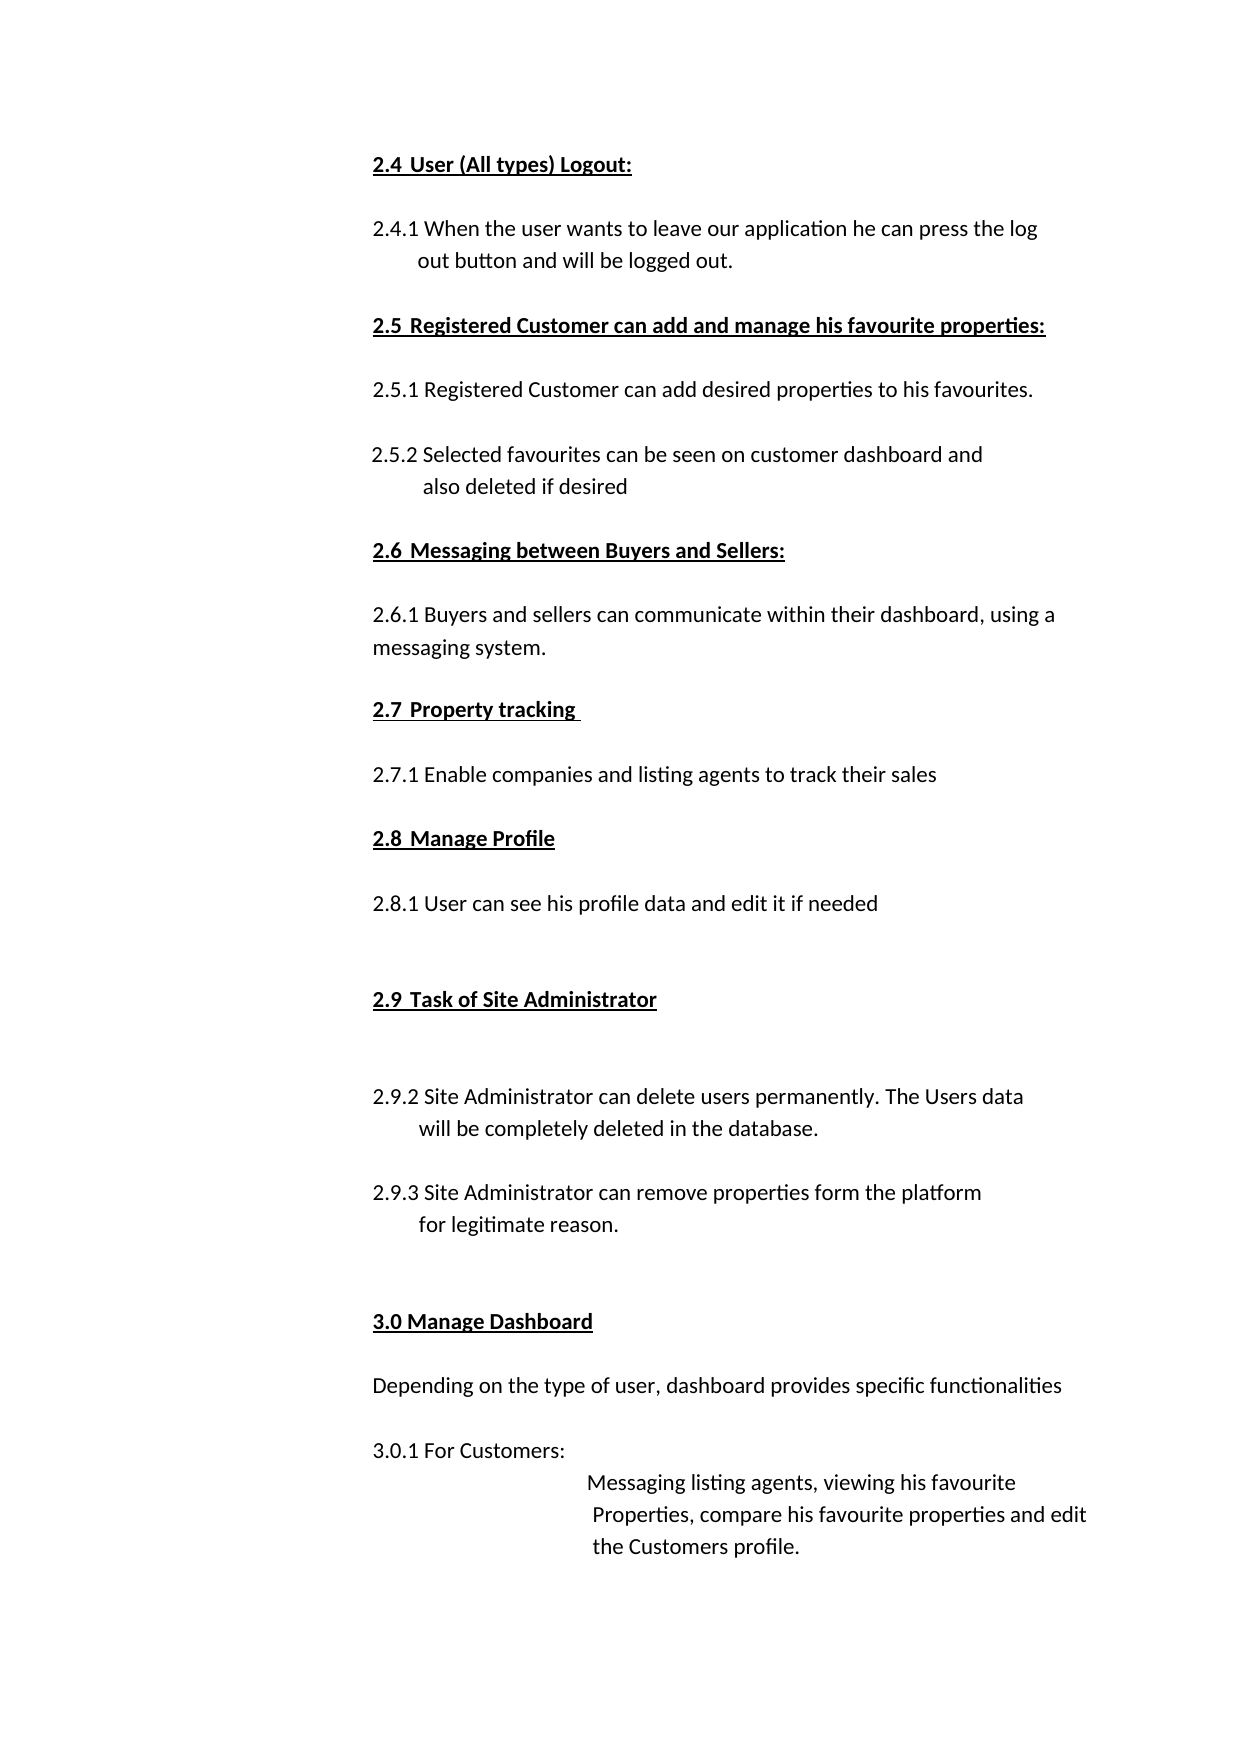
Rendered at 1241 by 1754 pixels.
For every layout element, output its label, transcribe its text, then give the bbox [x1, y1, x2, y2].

text 2.9.2 Site Administrator can delete users permanently. The Users data [372, 1082, 1090, 1110]
text 2.7.1 Enable companies and listing agents to track their sales [372, 760, 1090, 788]
list Property tracking [372, 696, 1090, 723]
list Task of Site Administrator [372, 985, 1090, 1013]
list User (All types) Logout: [372, 150, 1090, 178]
list Messaging between Buyers and Sellers: [372, 536, 1090, 564]
text 2.6.1 Buyers and sellers can communicate within their dashboard, using a messaging system. [372, 601, 1090, 661]
text 2.9.3 Site Administrator can remove properties form the platform [372, 1178, 1090, 1206]
text Properties, compare his favourite properties and edit the Customers profile. [592, 1500, 1090, 1560]
text out button and will be logged out. [150, 247, 1090, 274]
text 2.8.1 User can see his profile data and edit it if needed [372, 889, 1090, 917]
text for legitimate reason. [372, 1211, 1090, 1238]
list Depending on the type of user, dashboard provides specific functionalities [372, 1371, 1090, 1399]
list 3.0.1 For Customers: [372, 1436, 1090, 1464]
list 3.0 Manage Dashboard [372, 1307, 1090, 1335]
list Registered Customer can add and manage his favourite properties: [372, 311, 1090, 339]
list Manage Profile [372, 824, 1090, 852]
text also deleted if desired [150, 472, 1090, 500]
text 2.4.1 When the user wants to leave our application he can press the log [372, 214, 1090, 242]
text 2.5.1 Registered Customer can add desired properties to his favourites. [372, 375, 1090, 403]
text 2.5.2 Selected favourites can be seen on customer dashboard and [150, 440, 1090, 468]
text will be completely deleted in the database. [372, 1114, 1090, 1142]
list Messaging listing agents, viewing his favourite [372, 1468, 1090, 1496]
